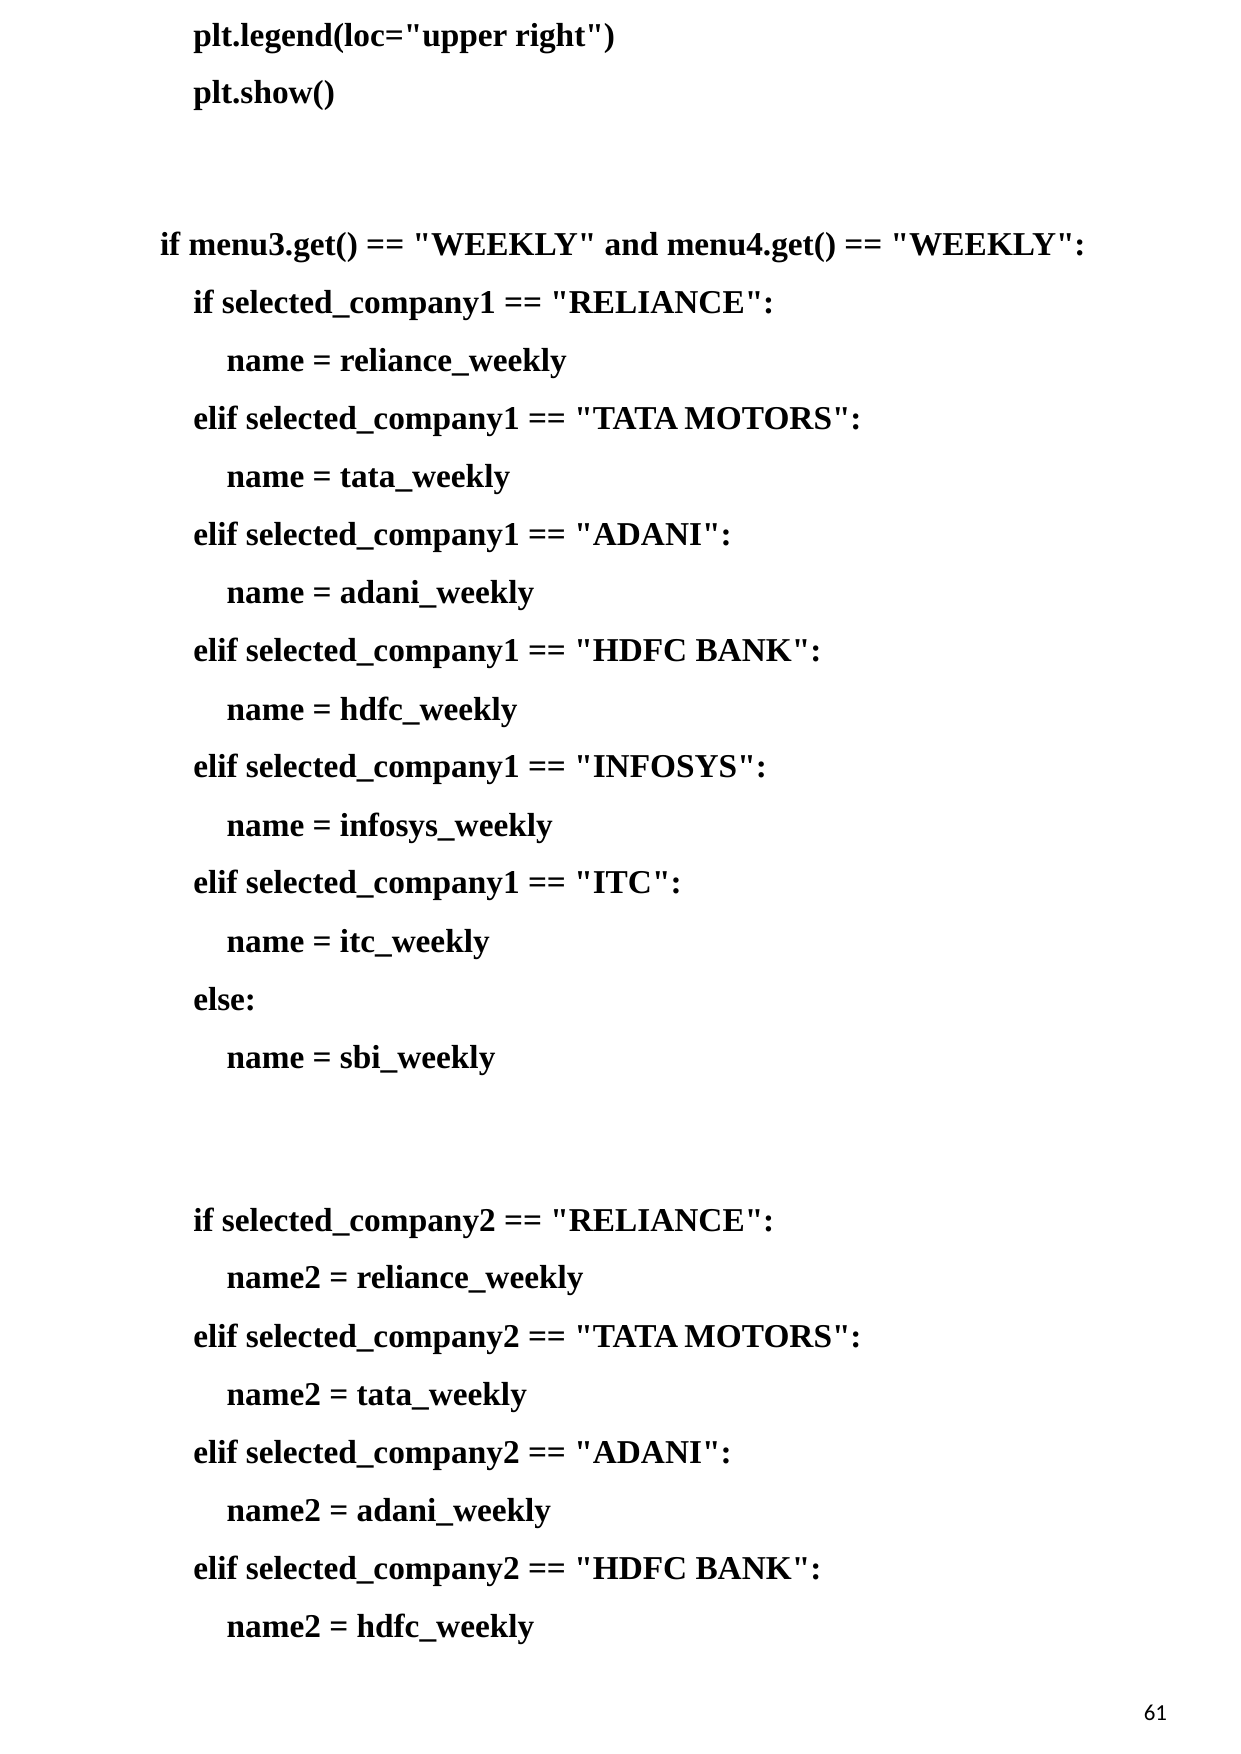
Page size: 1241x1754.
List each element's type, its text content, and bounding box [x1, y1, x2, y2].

text name2 = reliance_weekly [118, 1258, 1167, 1296]
text name = adani_weekly [118, 573, 1167, 611]
text elif selected_company1 == "ADANI": [118, 515, 1167, 553]
text name = itc_weekly [118, 921, 1167, 959]
text name = reliance_weekly [118, 341, 1167, 379]
text name = sbi_weekly [118, 1037, 1167, 1075]
text if menu3.get() == "WEEKLY" and menu4.get() == "WEEKLY": [118, 224, 1167, 263]
text elif selected_company2 == "HDFC BANK": [118, 1548, 1167, 1586]
text if selected_company2 == "RELIANCE": [118, 1200, 1167, 1238]
text elif selected_company1 == "TATA MOTORS": [118, 399, 1167, 437]
text name = hdfc_weekly [118, 689, 1167, 727]
text if selected_company1 == "RELIANCE": [118, 283, 1167, 321]
text elif selected_company2 == "ADANI": [118, 1432, 1167, 1470]
text elif selected_company1 == "ITC": [118, 863, 1167, 901]
text name = tata_weekly [118, 457, 1167, 495]
text name2 = hdfc_weekly [118, 1606, 1167, 1644]
text name = infosys_weekly [118, 805, 1167, 843]
text elif selected_company1 == "HDFC BANK": [118, 631, 1167, 669]
text elif selected_company2 == "TATA MOTORS": [118, 1316, 1167, 1354]
text plt.show() [118, 73, 1167, 111]
text plt.legend(loc="upper right") [118, 15, 1167, 53]
text name2 = tata_weekly [118, 1374, 1167, 1412]
text else: [118, 979, 1167, 1017]
text name2 = adani_weekly [118, 1490, 1167, 1528]
text elif selected_company1 == "INFOSYS": [118, 747, 1167, 785]
